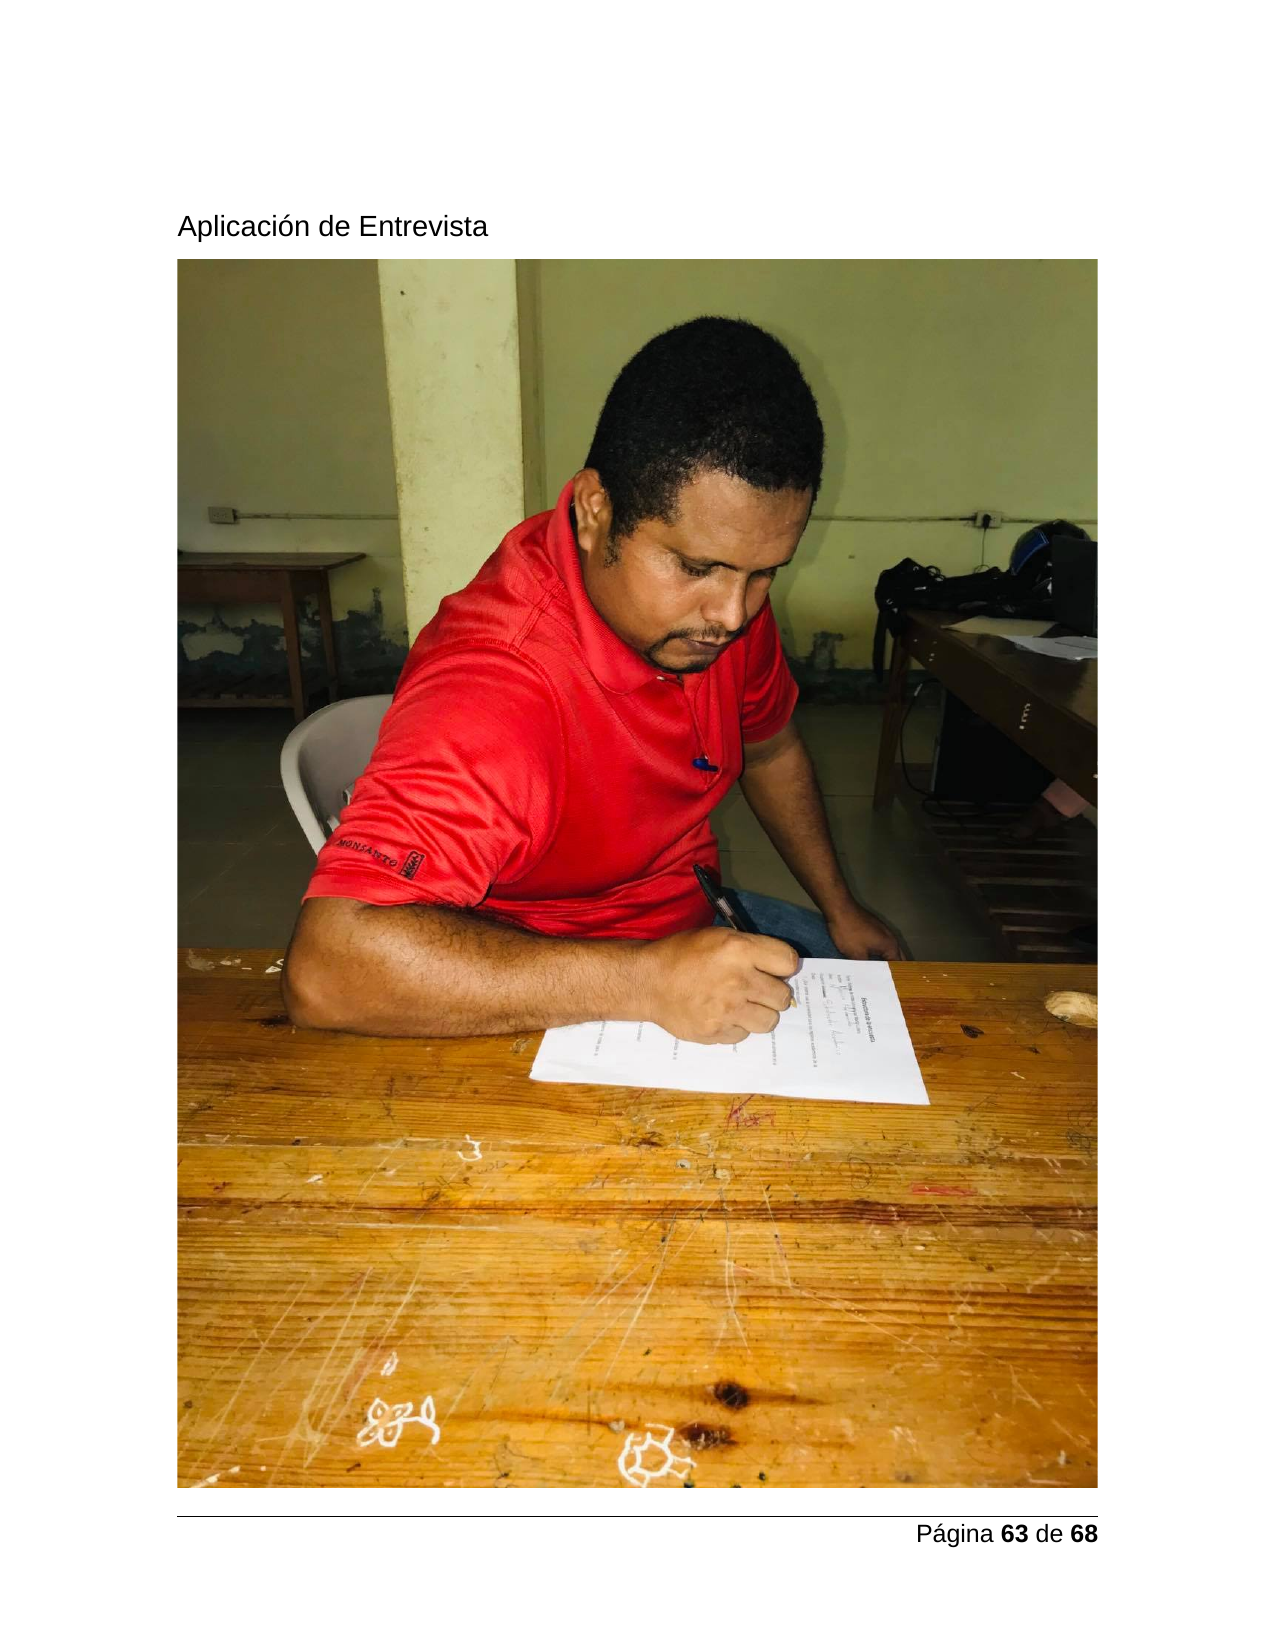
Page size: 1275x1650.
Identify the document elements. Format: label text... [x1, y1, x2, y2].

subtitle Aplicación de Entrevista [177, 209, 1098, 243]
picture [177, 259, 1098, 1488]
